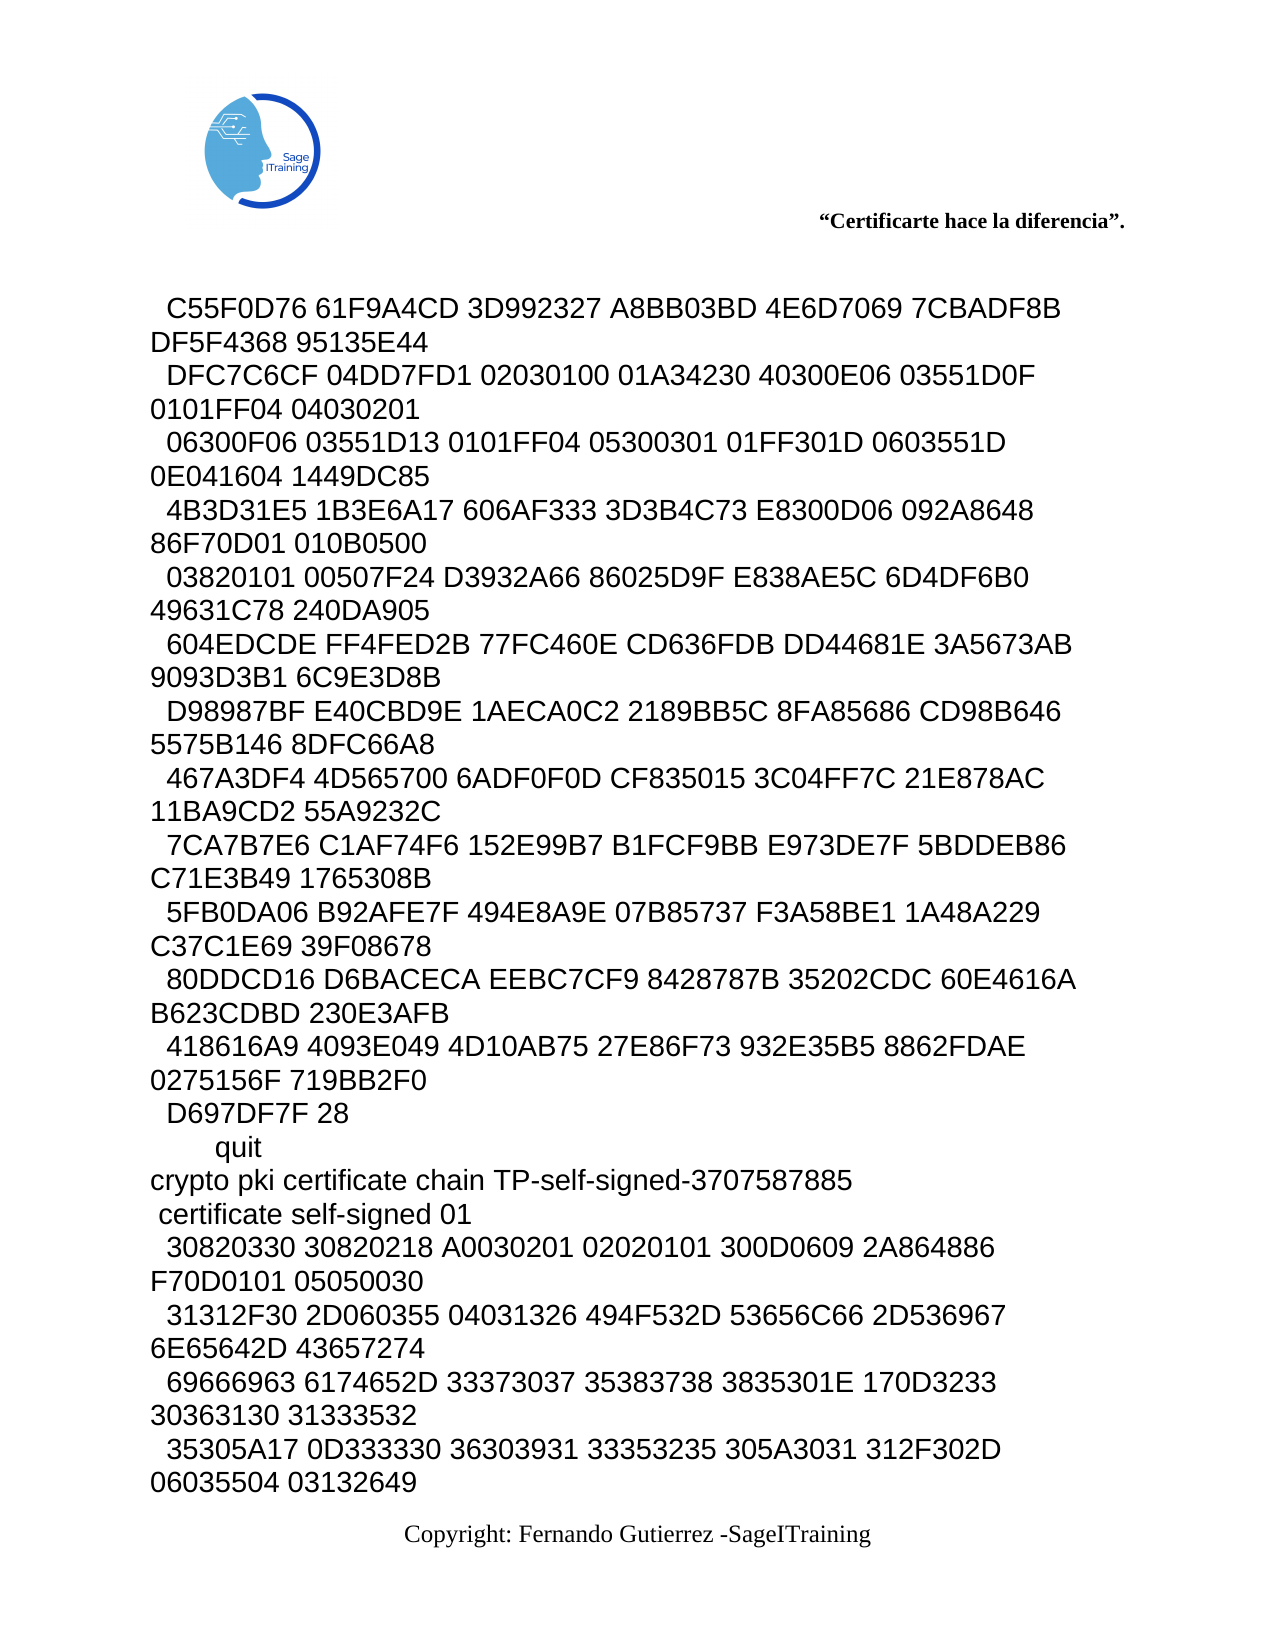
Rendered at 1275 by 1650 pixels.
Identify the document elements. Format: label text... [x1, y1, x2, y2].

text certificate self-signed 01 [150, 1197, 1125, 1230]
text D697DF7F 28 [150, 1096, 1125, 1130]
text 467A3DF4 4D565700 6ADF0F0D CF835015 3C04FF7C 21E878AC 11BA9CD2 55A9232C [150, 761, 1125, 828]
text 7CA7B7E6 C1AF74F6 152E99B7 B1FCF9BB E973DE7F 5BDDEB86 C71E3B49 1765308B [150, 828, 1125, 895]
text 604EDCDE FF4FED2B 77FC460E CD636FDB DD44681E 3A5673AB 9093D3B1 6C9E3D8B [150, 627, 1125, 694]
text 06300F06 03551D13 0101FF04 05300301 01FF301D 0603551D 0E041604 1449DC85 [150, 425, 1125, 492]
text 80DDCD16 D6BACECA EEBC7CF9 8428787B 35202CDC 60E4616A B623CDBD 230E3AFB [150, 962, 1125, 1029]
text 30820330 30820218 A0030201 02020101 300D0609 2A864886 F70D0101 05050030 [150, 1230, 1125, 1297]
text 418616A9 4093E049 4D10AB75 27E86F73 932E35B5 8862FDAE 0275156F 719BB2F0 [150, 1029, 1125, 1096]
picture [184, 73, 340, 229]
text 03820101 00507F24 D3932A66 86025D9F E838AE5C 6D4DF6B0 49631C78 240DA905 [150, 559, 1125, 627]
text D98987BF E40CBD9E 1AECA0C2 2189BB5C 8FA85686 CD98B646 5575B146 8DFC66A8 [150, 694, 1125, 761]
text 4B3D31E5 1B3E6A17 606AF333 3D3B4C73 E8300D06 092A8648 86F70D01 010B0500 [150, 492, 1125, 559]
text 31312F30 2D060355 04031326 494F532D 53656C66 2D536967 6E65642D 43657274 [150, 1297, 1125, 1364]
text 69666963 6174652D 33373037 35383738 3835301E 170D3233 30363130 31333532 [150, 1364, 1125, 1432]
text 35305A17 0D333330 36303931 33353235 305A3031 312F302D 06035504 03132649 [150, 1432, 1125, 1499]
text crypto pki certificate chain TP-self-signed-3707587885 [150, 1163, 1125, 1197]
text DFC7C6CF 04DD7FD1 02030100 01A34230 40300E06 03551D0F 0101FF04 04030201 [150, 358, 1125, 425]
text 5FB0DA06 B92AFE7F 494E8A9E 07B85737 F3A58BE1 1A48A229 C37C1E69 39F08678 [150, 895, 1125, 962]
text quit [150, 1130, 1125, 1163]
text C55F0D76 61F9A4CD 3D992327 A8BB03BD 4E6D7069 7CBADF8B DF5F4368 95135E44 [150, 291, 1125, 358]
